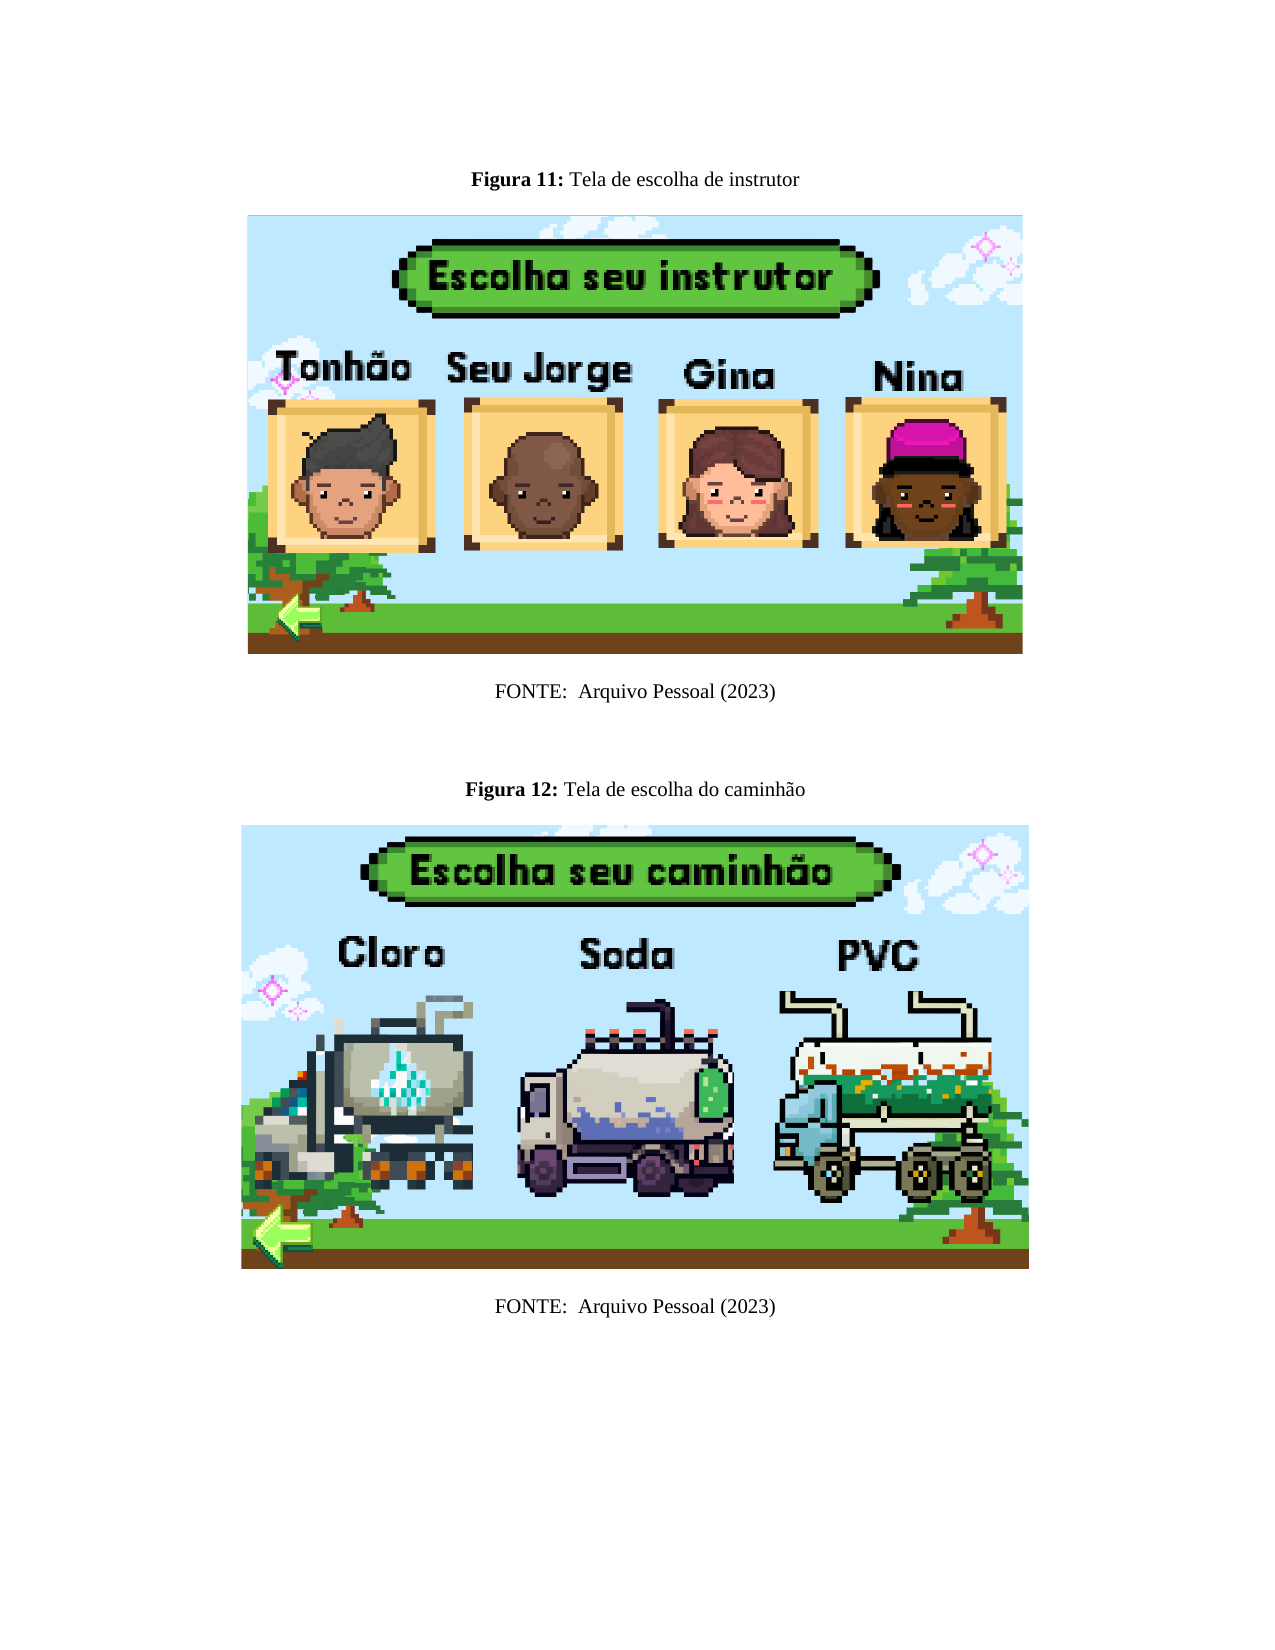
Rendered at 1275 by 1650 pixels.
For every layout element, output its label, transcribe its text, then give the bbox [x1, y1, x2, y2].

picture [247, 215, 1023, 654]
text Figura 11: Tela de escolha de instrutor [118, 167, 1152, 191]
text FONTE: Arquivo Pessoal (2023) [118, 679, 1152, 703]
picture [241, 825, 1029, 1269]
text Figura 12: Tela de escolha do caminhão [118, 777, 1152, 801]
text FONTE: Arquivo Pessoal (2023) [118, 1294, 1152, 1318]
